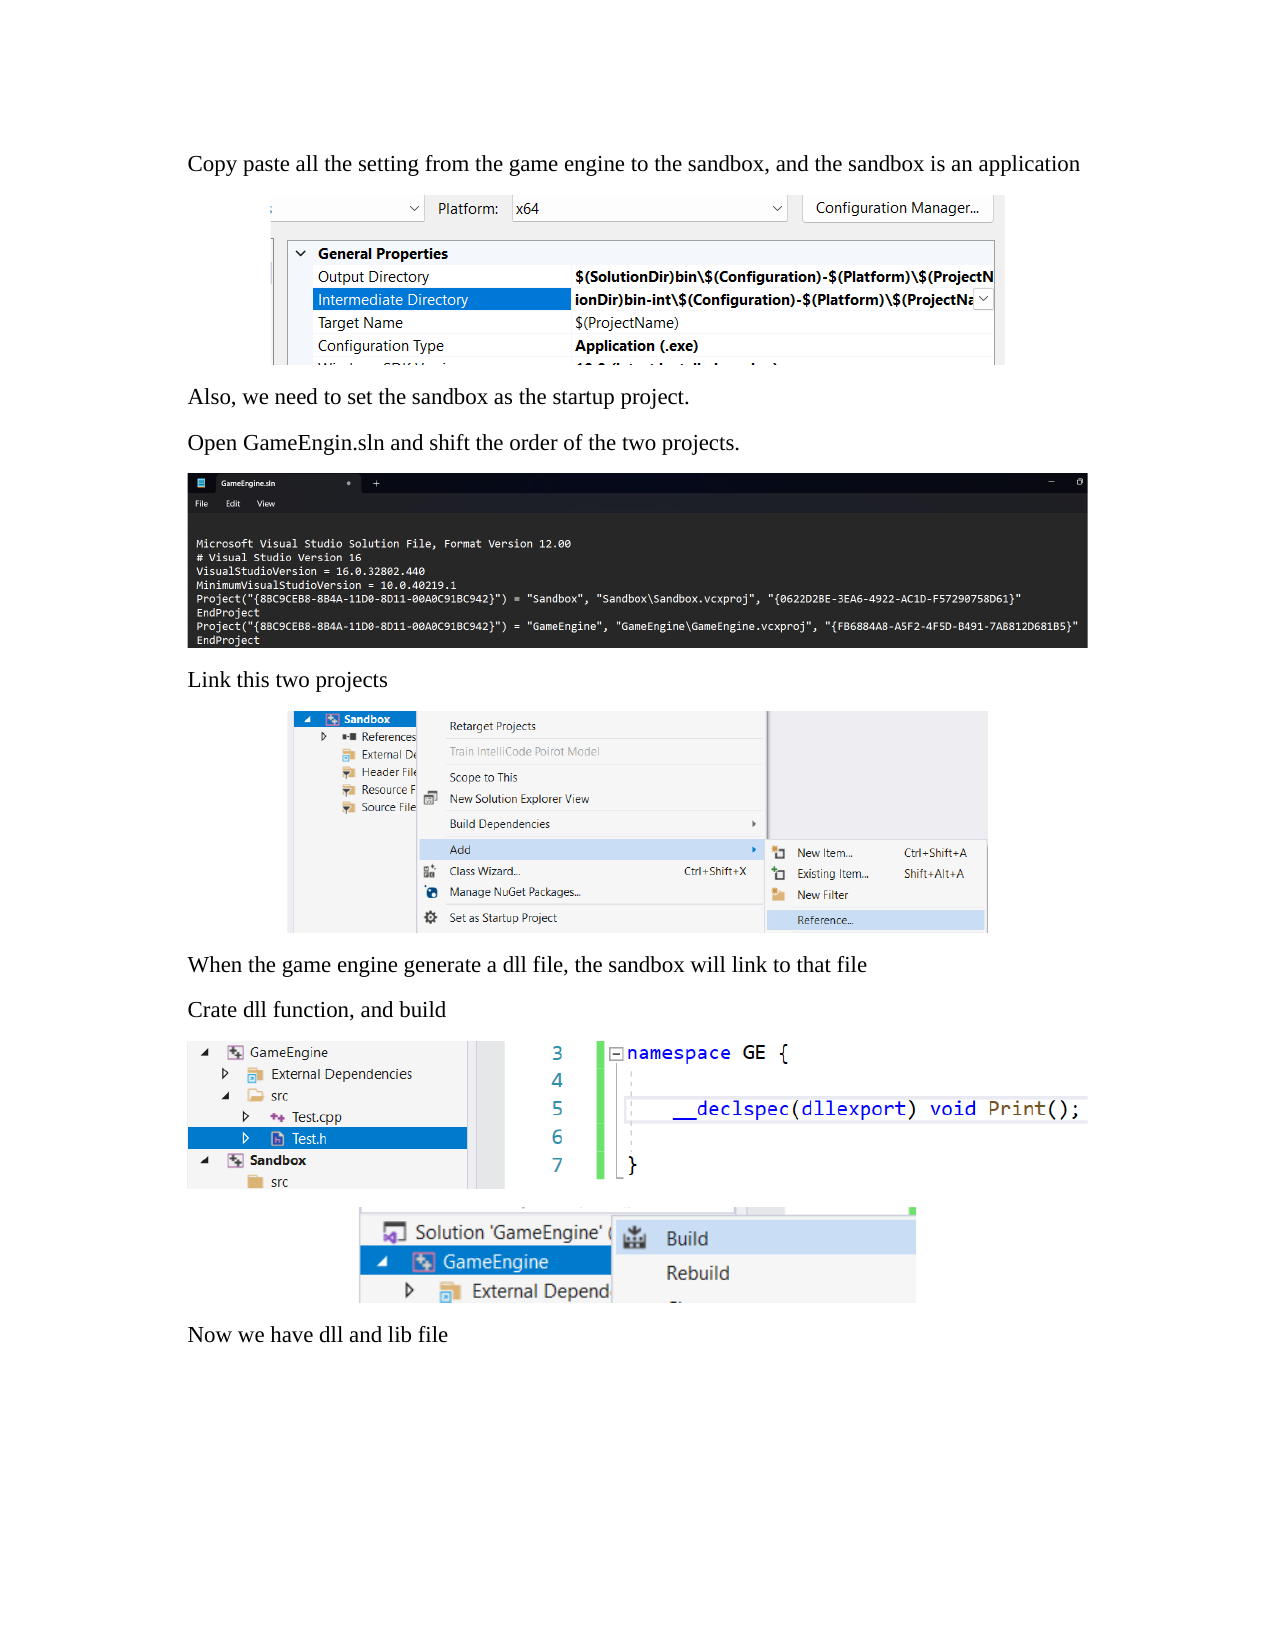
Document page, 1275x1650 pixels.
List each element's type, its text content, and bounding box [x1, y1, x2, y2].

text Link this two projects [187, 666, 1087, 692]
text Copy paste all the setting from the game engine to the sandbox, and the sandbox is an application [187, 150, 1087, 176]
picture [187, 473, 1088, 648]
text Now we have dll and lib file [187, 1321, 1087, 1347]
picture [270, 195, 1005, 365]
picture [187, 1041, 1088, 1189]
text Crate dll function, and build [187, 996, 1087, 1022]
text When the game engine generate a dll file, the sandbox will link to that file [187, 951, 1087, 977]
text Open GameEngin.sln and shift the order of the two projects. [187, 428, 1087, 455]
picture [358, 1207, 917, 1303]
picture [287, 711, 988, 933]
text Also, we need to set the sandbox as the startup project. [187, 383, 1087, 410]
